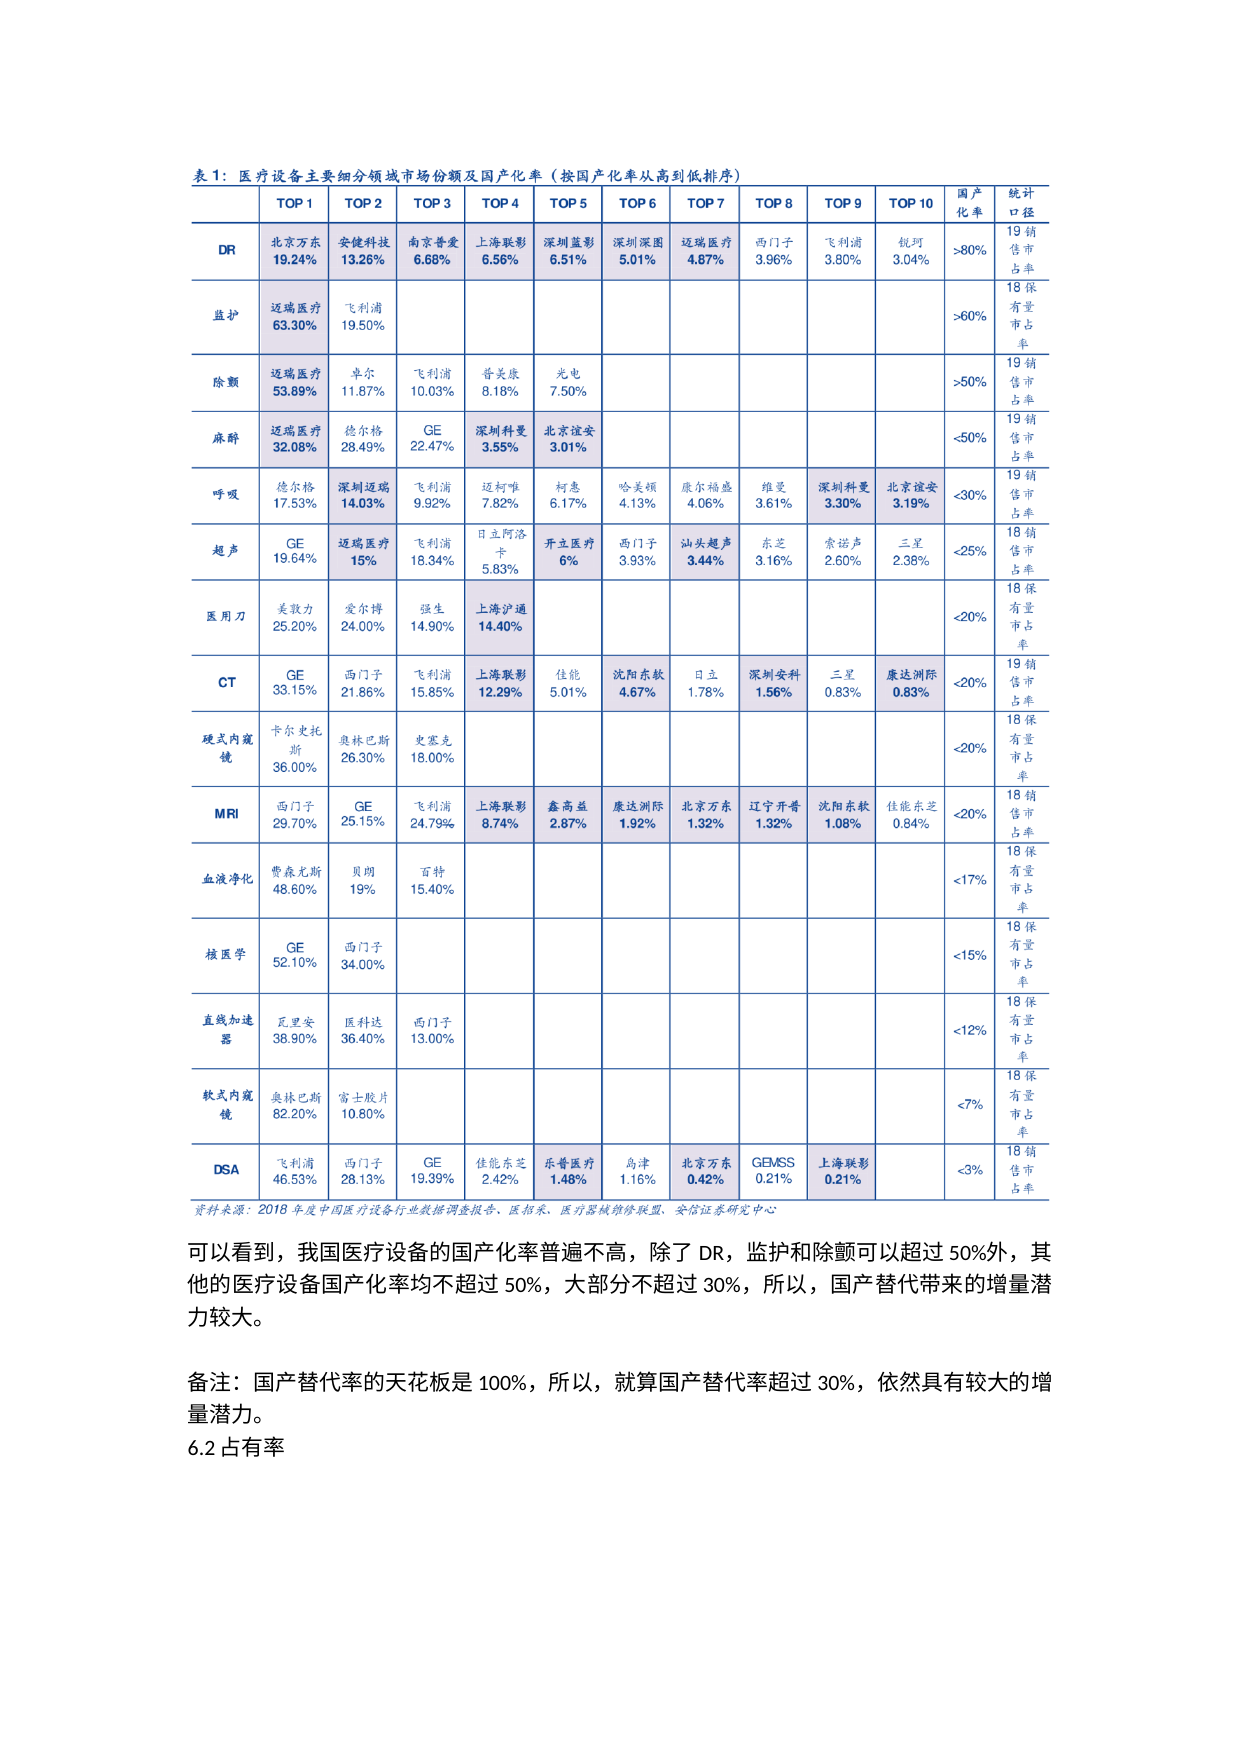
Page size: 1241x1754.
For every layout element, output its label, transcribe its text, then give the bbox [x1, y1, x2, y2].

text 备注：国产替代率的天花板是100%，所以，就算国产替代率超过30%，依然具有较大的增量潜力。 [187, 1364, 1053, 1429]
picture [187, 162, 1052, 1223]
text 6.2占有率 [187, 1429, 1053, 1462]
text 可以看到，我国医疗设备的国产化率普遍不高，除了DR，监护和除颤可以超过50%外，其他的医疗设备国产化率均不超过50%，大部分不超过30%，所以，国产替代带来的增量潜力较大。 [187, 1234, 1053, 1332]
